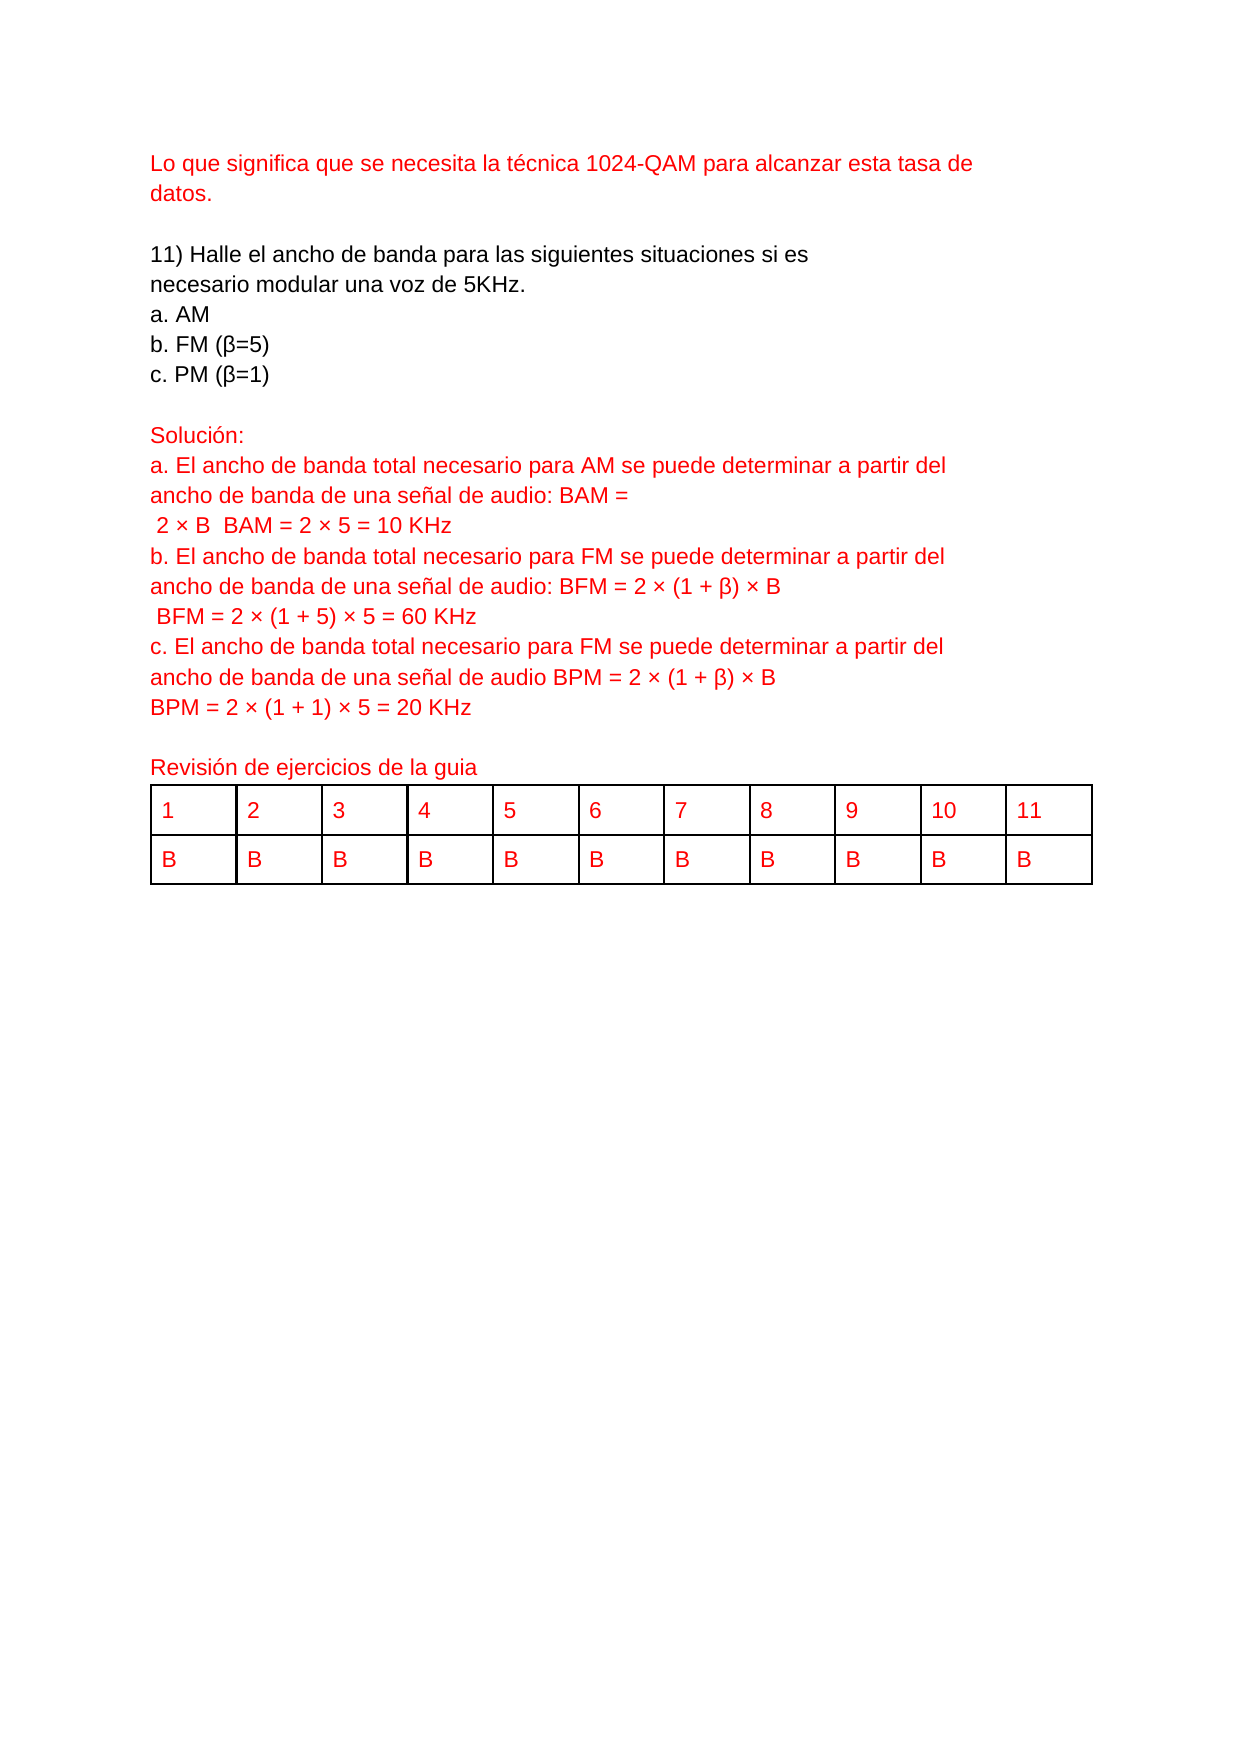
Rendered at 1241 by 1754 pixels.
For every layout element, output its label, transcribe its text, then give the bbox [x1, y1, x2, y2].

text ancho de banda de una señal de audio: BAM = [150, 482, 1090, 509]
table_cell B [152, 836, 235, 883]
table_header 8 [751, 786, 834, 834]
table_header 4 [409, 786, 492, 834]
table_cell B [238, 836, 321, 883]
text BPM = 2 × (1 + 1) × 5 = 20 KHz [150, 694, 1090, 720]
table_cell B [580, 836, 663, 883]
text necesario modular una voz de 5KHz. [150, 271, 1090, 297]
text c. PM (β=1) [150, 361, 1090, 388]
text a. El ancho de banda total necesario para AM se puede determinar a partir del [150, 452, 1090, 478]
table_cell B [922, 836, 1005, 883]
table_cell B [665, 836, 749, 883]
text b. FM (β=5) [150, 331, 1090, 358]
table_header 1 [152, 786, 235, 834]
table_cell B [323, 836, 406, 883]
text ancho de banda de una señal de audio: BFM = 2 × (1 + β) × B [150, 573, 1090, 599]
text Solución: [150, 422, 1090, 448]
table_header 10 [922, 786, 1005, 834]
table_cell B [751, 836, 834, 883]
text ancho de banda de una señal de audio BPM = 2 × (1 + β) × B [150, 663, 1090, 690]
table_header 6 [580, 786, 663, 834]
table_cell B [494, 836, 578, 883]
text Lo que significa que se necesita la técnica 1024-QAM para alcanzar esta tasa de [150, 150, 1090, 176]
table_cell B [409, 836, 492, 883]
text a. AM [150, 301, 1090, 327]
table_header 2 [238, 786, 321, 834]
table_header 11 [1007, 786, 1091, 834]
table_header 5 [494, 786, 578, 834]
table_cell B [1007, 836, 1091, 883]
text Revisión de ejercicios de la guia [150, 754, 1090, 781]
text c. El ancho de banda total necesario para FM se puede determinar a partir del [150, 633, 1090, 660]
text b. El ancho de banda total necesario para FM se puede determinar a partir del [150, 543, 1090, 569]
table_header 9 [836, 786, 920, 834]
table_cell B [836, 836, 920, 883]
text 11) Halle el ancho de banda para las siguientes situaciones si es [150, 241, 1090, 267]
text BFM = 2 × (1 + 5) × 5 = 60 KHz [150, 603, 1090, 629]
text 2 × B BAM = 2 × 5 = 10 KHz [150, 512, 1090, 539]
table_header 7 [665, 786, 749, 834]
text datos. [150, 180, 1090, 207]
table_header 3 [323, 786, 406, 834]
